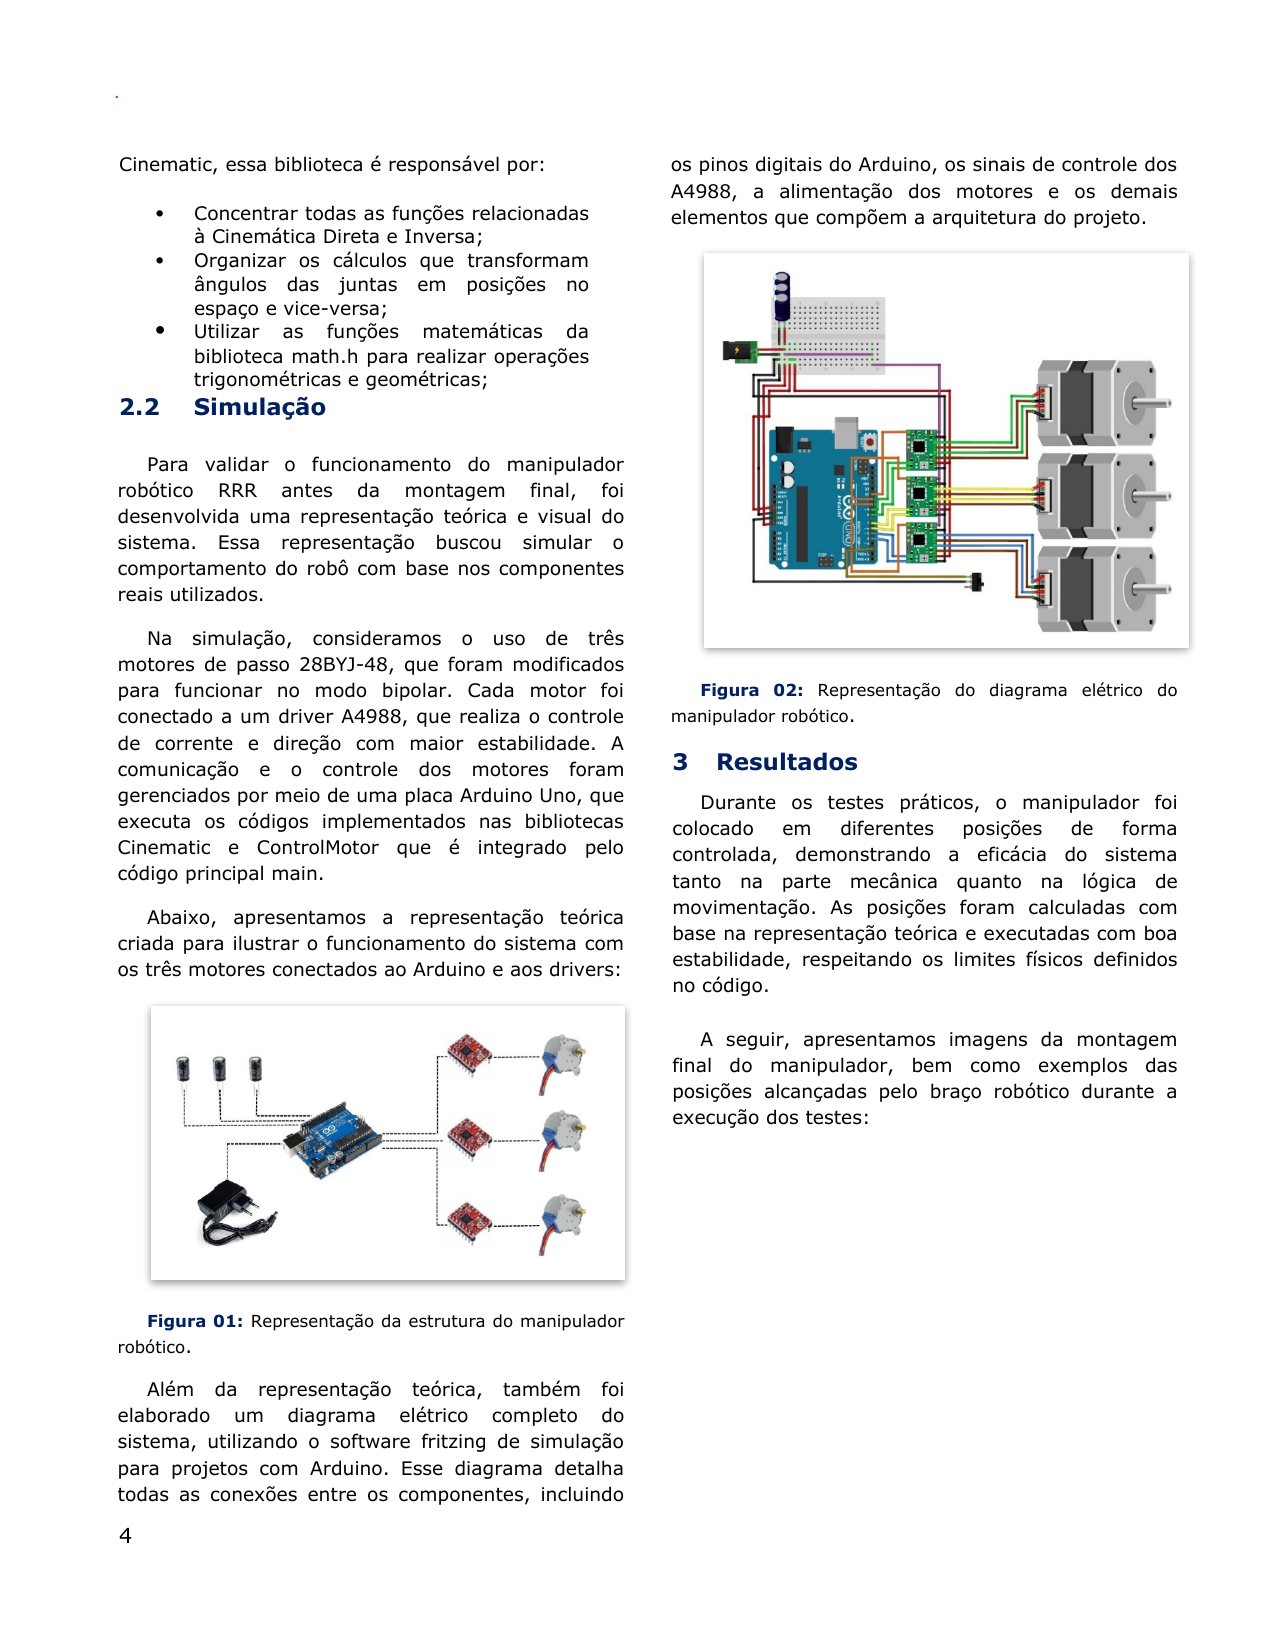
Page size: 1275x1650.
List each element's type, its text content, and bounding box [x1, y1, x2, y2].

picture [166, 1020, 611, 1266]
picture [719, 268, 1175, 634]
subtitle Resultados [672, 747, 1178, 775]
text A seguir, apresentamos imagens da montagem final do manipulador, bem como exemplos das posições alcançadas pelo braço robótico durante a execução dos testes: [672, 1027, 1178, 1128]
list Concentrar todas as funções relacionadas à Cinemática Direta e Inversa; [156, 201, 589, 248]
text Além da representação teórica, também foi elaborado um diagrama elétrico completo do sistema, utilizando o software fritzing de simulação para projetos com Arduino. Esse diagrama detalha todas as conexões entre os componentes, incluindo os pinos digitais do Arduino, os sinais de controle dos A4988, a alimentação dos motores e os demais elementos que compõem a arquitetura do projeto. [117, 1378, 625, 1505]
text Figura 02: Representação do diagrama elétrico do manipulador robótico. [671, 680, 1178, 726]
list Utilizar as funções matemáticas da biblioteca math.h para realizar operações trigonométricas e geométricas; [156, 320, 589, 391]
text Figura 01: Representação da estrutura do manipulador robótico. [117, 1311, 625, 1357]
text Cinematic, essa biblioteca é responsável por: [119, 153, 589, 176]
text Para validar o funcionamento do manipulador robótico RRR antes da montagem final, foi desenvolvida uma representação teórica e visual do sistema. Essa representação buscou simular o comportamento do robô com base nos componentes reais utilizados. [117, 452, 625, 606]
text Abaixo, apresentamos a representação teórica criada para ilustrar o funcionamento do sistema com os três motores conectados ao Arduino e aos drivers: [117, 906, 625, 981]
text Durante os testes práticos, o manipulador foi colocado em diferentes posições de forma controlada, demonstrando a eficácia do sistema tanto na parte mecânica quanto na lógica de movimentação. As posições foram calculadas com base na representação teórica e executadas com boa estabilidade, respeitando os limites físicos definidos no código. [672, 791, 1178, 997]
subtitle Simulação [119, 392, 625, 420]
list Organizar os cálculos que transformam ângulos das juntas em posições no espaço e vice-versa; [156, 249, 589, 319]
text Além da representação teórica, também foi elaborado um diagrama elétrico completo do sistema, utilizando o software fritzing de simulação para projetos com Arduino. Esse diagrama detalha todas as conexões entre os componentes, incluindo os pinos digitais do Arduino, os sinais de controle dos A4988, a alimentação dos motores e os demais elementos que compõem a arquitetura do projeto. [671, 153, 1178, 228]
text Na simulação, consideramos o uso de três motores de passo 28BYJ-48, que foram modificados para funcionar no modo bipolar. Cada motor foi conectado a um driver A4988, que realiza o controle de corrente e direção com maior estabilidade. A comunicação e o controle dos motores foram gerenciados por meio de uma placa Arduino Uno, que executa os códigos implementados nas bibliotecas Cinematic e ControlMotor que é integrado pelo código principal main. [117, 627, 625, 885]
